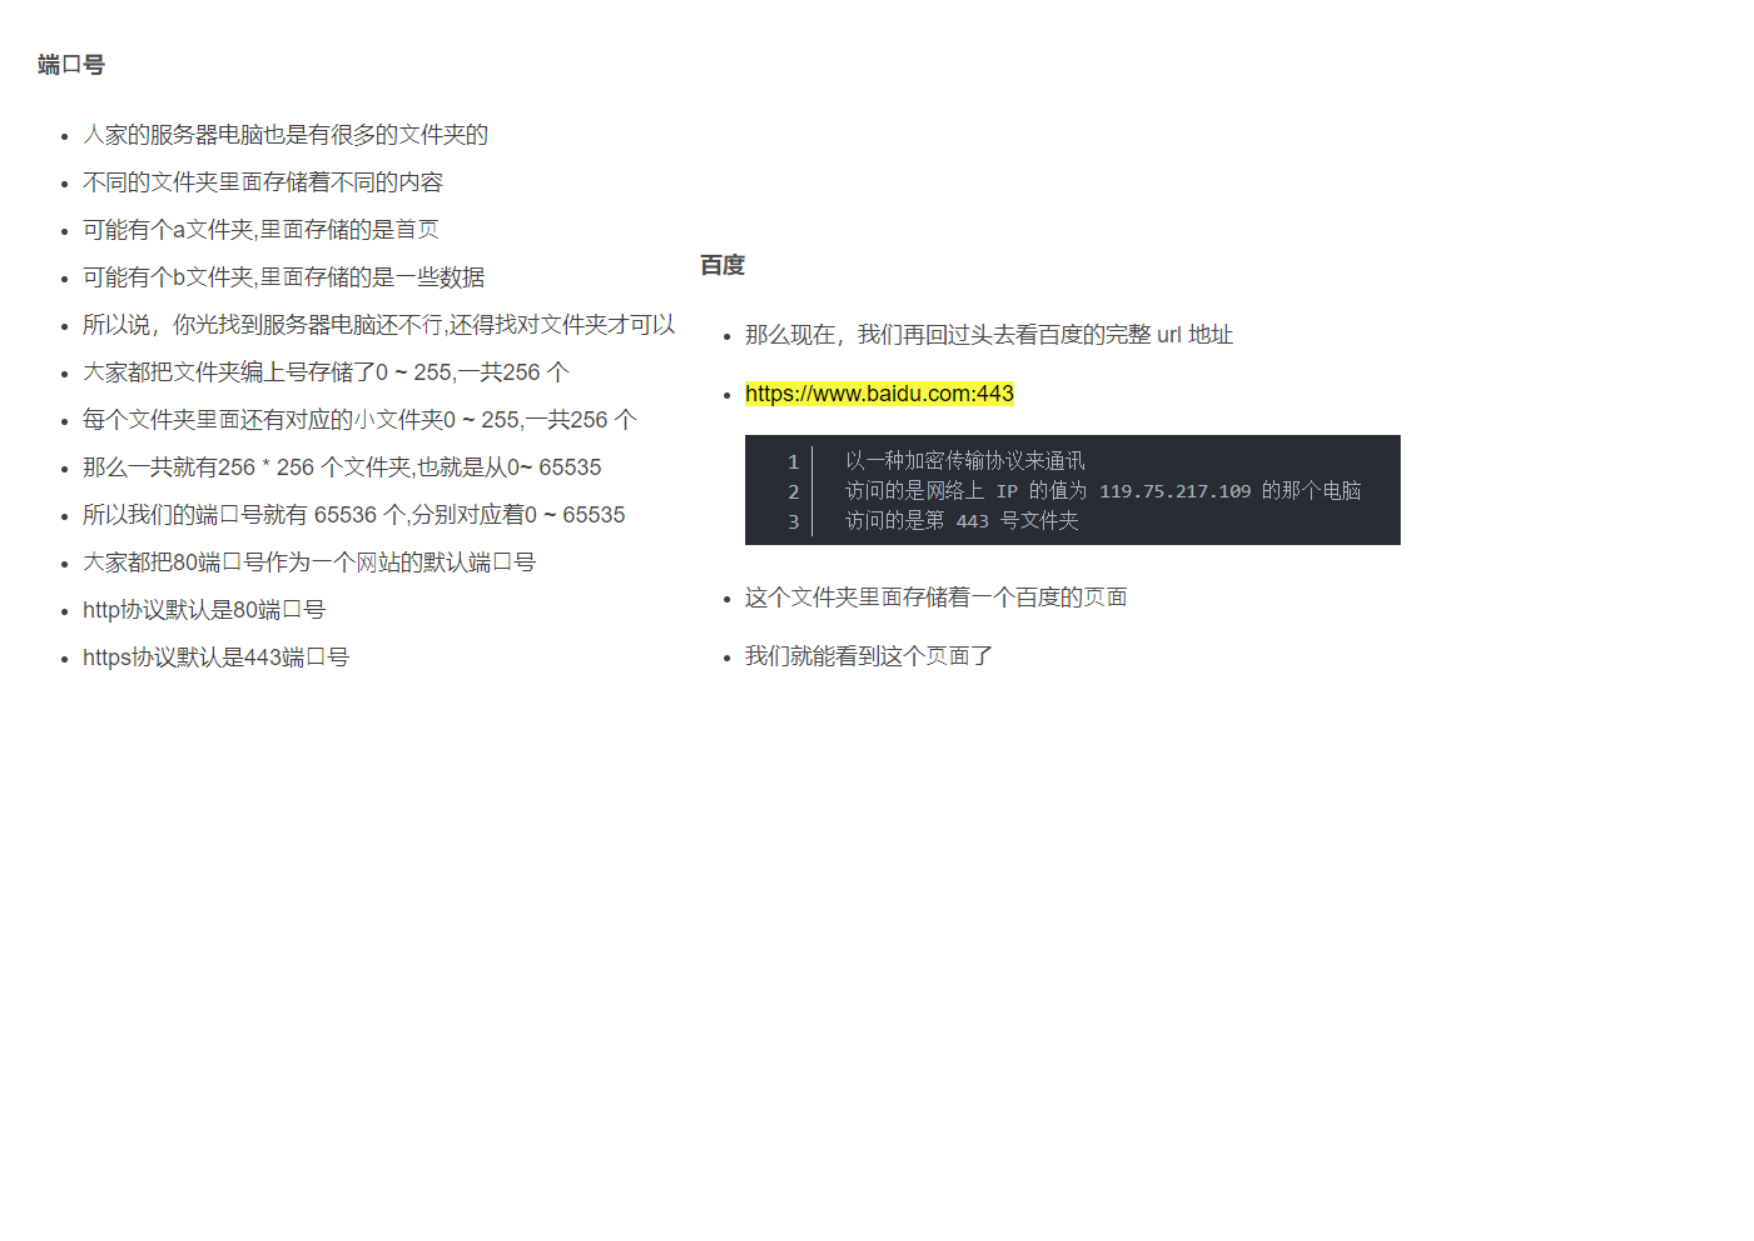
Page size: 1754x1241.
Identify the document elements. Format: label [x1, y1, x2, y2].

picture [29, 35, 1401, 694]
